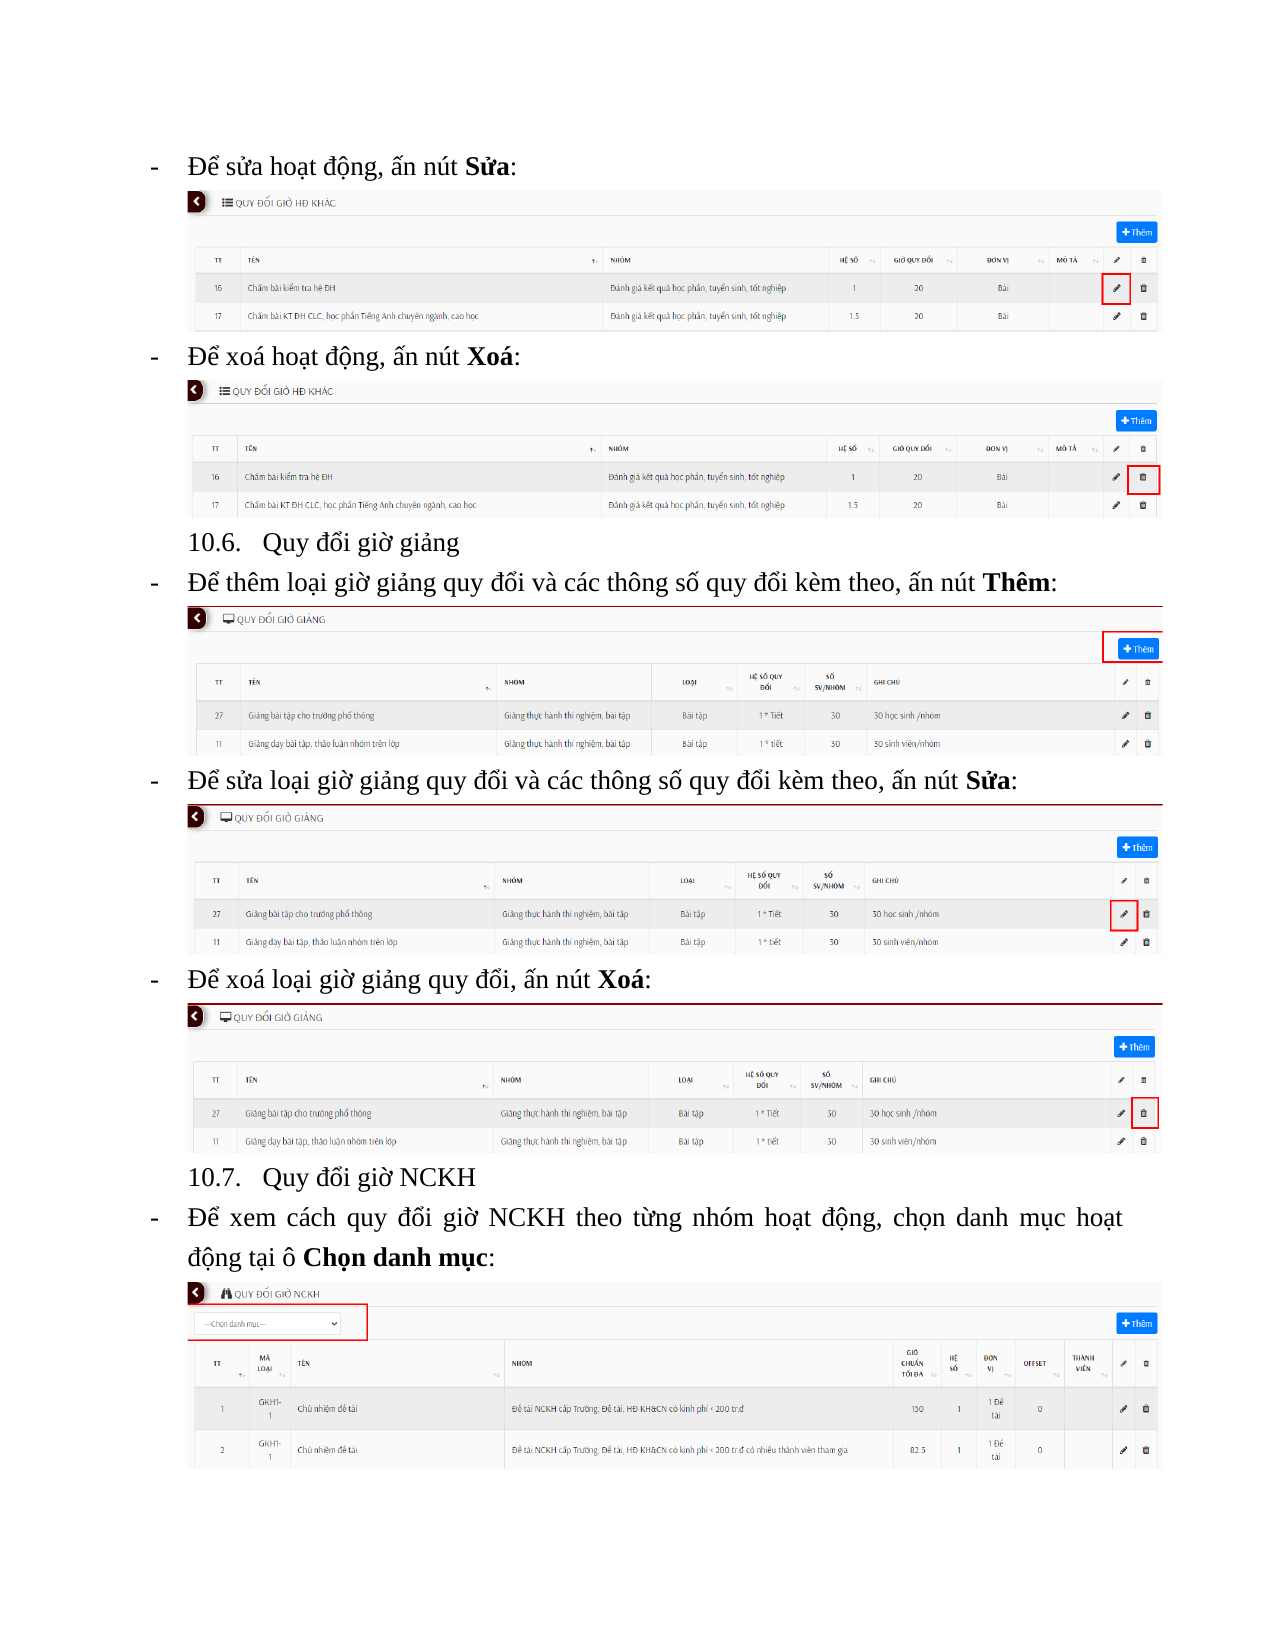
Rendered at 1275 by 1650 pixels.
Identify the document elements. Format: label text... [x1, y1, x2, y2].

list Để sửa loại giờ giảng quy đổi và các thông số quy đổi kèm theo, ấn nút Sửa: [150, 764, 1125, 795]
list Để xem cách quy đổi giờ NCKH theo từng nhóm hoạt động, chọn danh mục hoạt động tại ô Chọn danh mục: [150, 1201, 1125, 1273]
picture [187, 1003, 1163, 1153]
picture [187, 380, 1163, 518]
list Để xoá loại giờ giảng quy đổi, ấn nút Xoá: [150, 963, 1125, 994]
list Để thêm loại giờ giảng quy đổi và các thông số quy đổi kèm theo, ấn nút Thêm: [150, 566, 1125, 598]
picture [187, 804, 1163, 955]
picture [187, 1282, 1163, 1469]
picture [187, 606, 1163, 756]
list Để sửa hoạt động, ấn nút Sửa: [150, 150, 1125, 181]
list Quy đổi giờ giảng [187, 526, 1125, 557]
list Để xoá hoạt động, ấn nút Xoá: [150, 339, 1125, 371]
list Quy đổi giờ NCKH [187, 1161, 1125, 1192]
picture [187, 190, 1163, 332]
